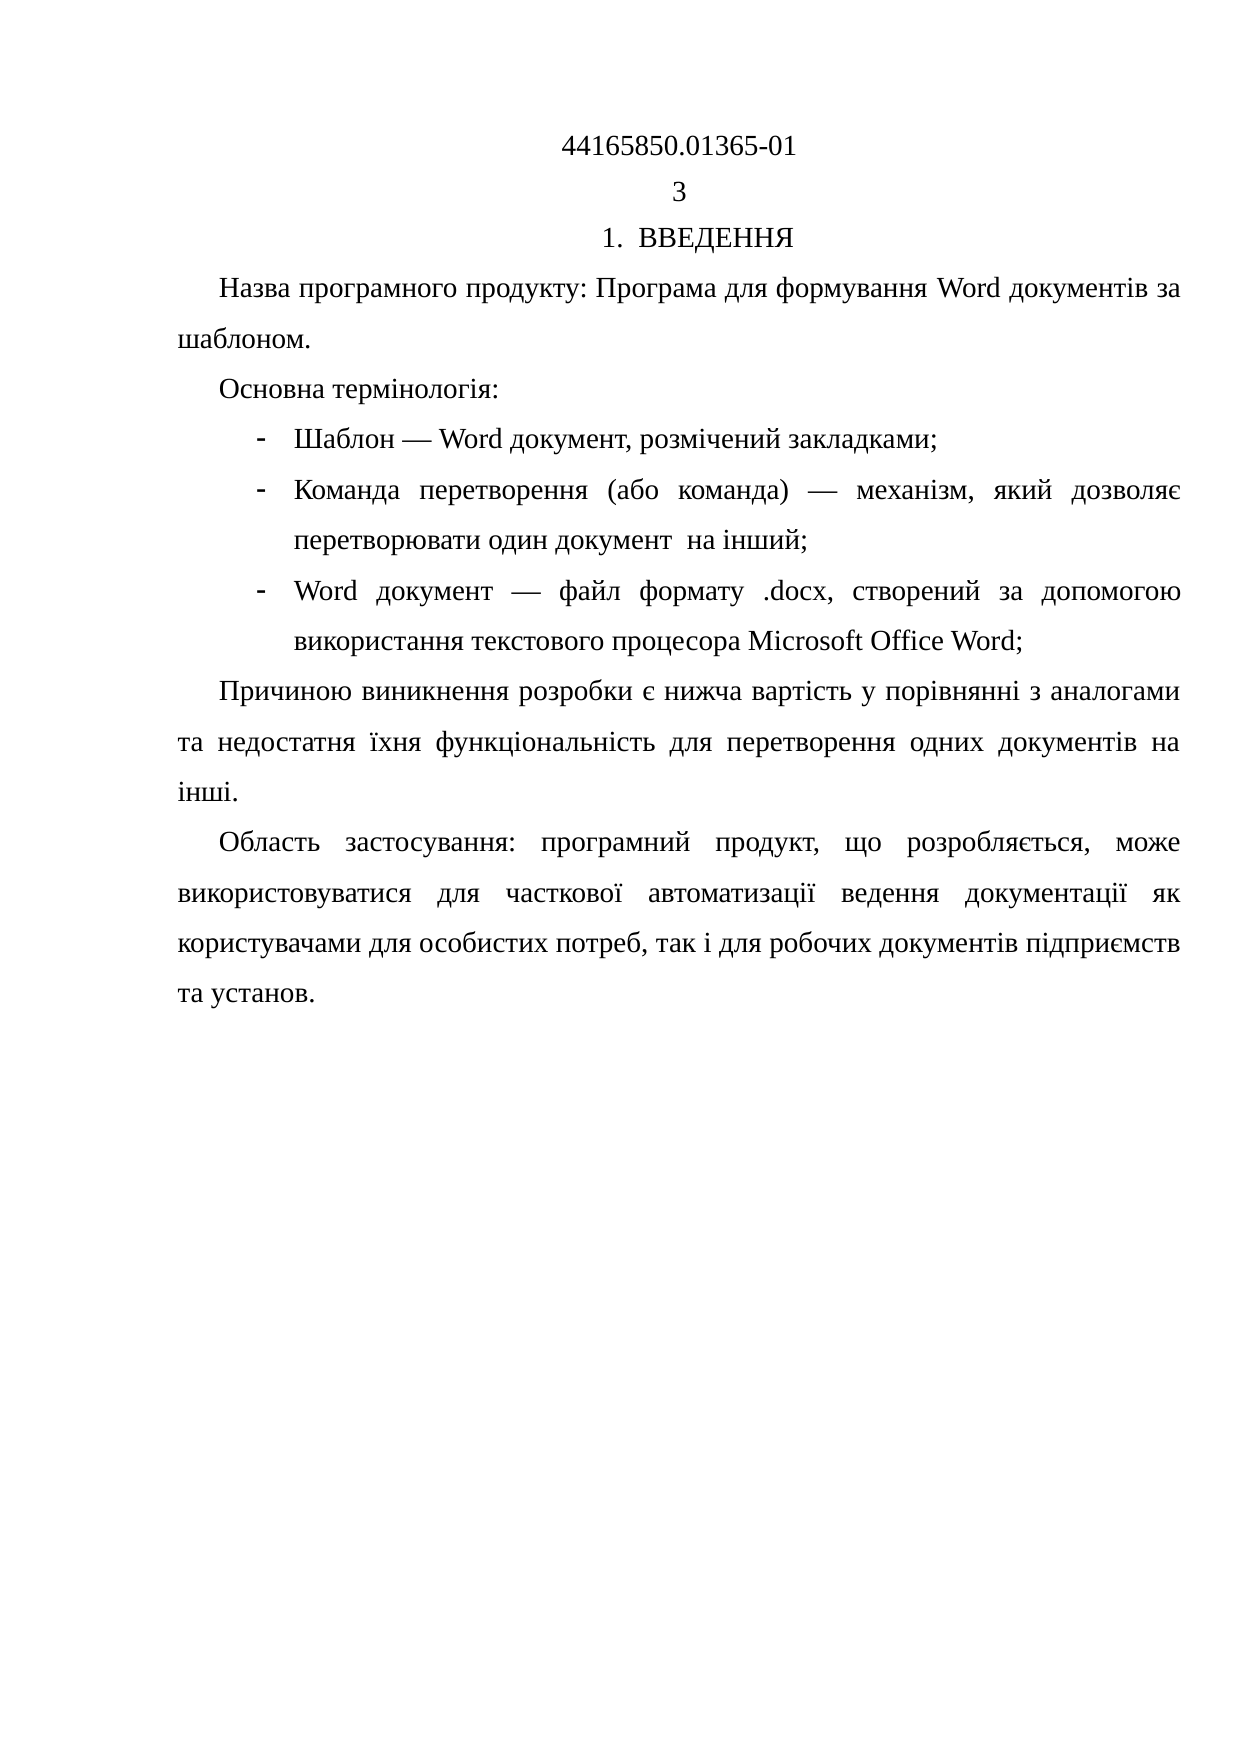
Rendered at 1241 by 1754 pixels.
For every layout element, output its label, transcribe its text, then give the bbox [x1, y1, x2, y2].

text 3 [177, 174, 1181, 208]
list ВВЕДЕННЯ [214, 220, 1181, 254]
list Шаблон — Word документ, розмічений закладками; [256, 422, 1181, 455]
list Команда перетворення (або команда) — механізм, який дозволяє перетворювати один документ на інший; [256, 472, 1181, 556]
text Назва програмного продукту: Програма для формування Word документів за шаблоном. [177, 271, 1181, 354]
text 44165850.01365-01 [177, 128, 1181, 162]
list Word документ — файл формату .docx, створений за допомогою використання текстового процесора Microsoft Office Word; [256, 573, 1181, 657]
text Область застосування: програмний продукт, що розробляється, може використовуватися для часткової автоматизації ведення документації як користувачами для особистих потреб, так і для робочих документів підприємств та установ. [177, 824, 1181, 1009]
text Основна термінологія: [177, 371, 1181, 405]
text Причиною виникнення розробки є нижча вартість у порівнянні з аналогами та недостатня їхня функціональність для перетворення одних документів на інші. [177, 673, 1181, 808]
